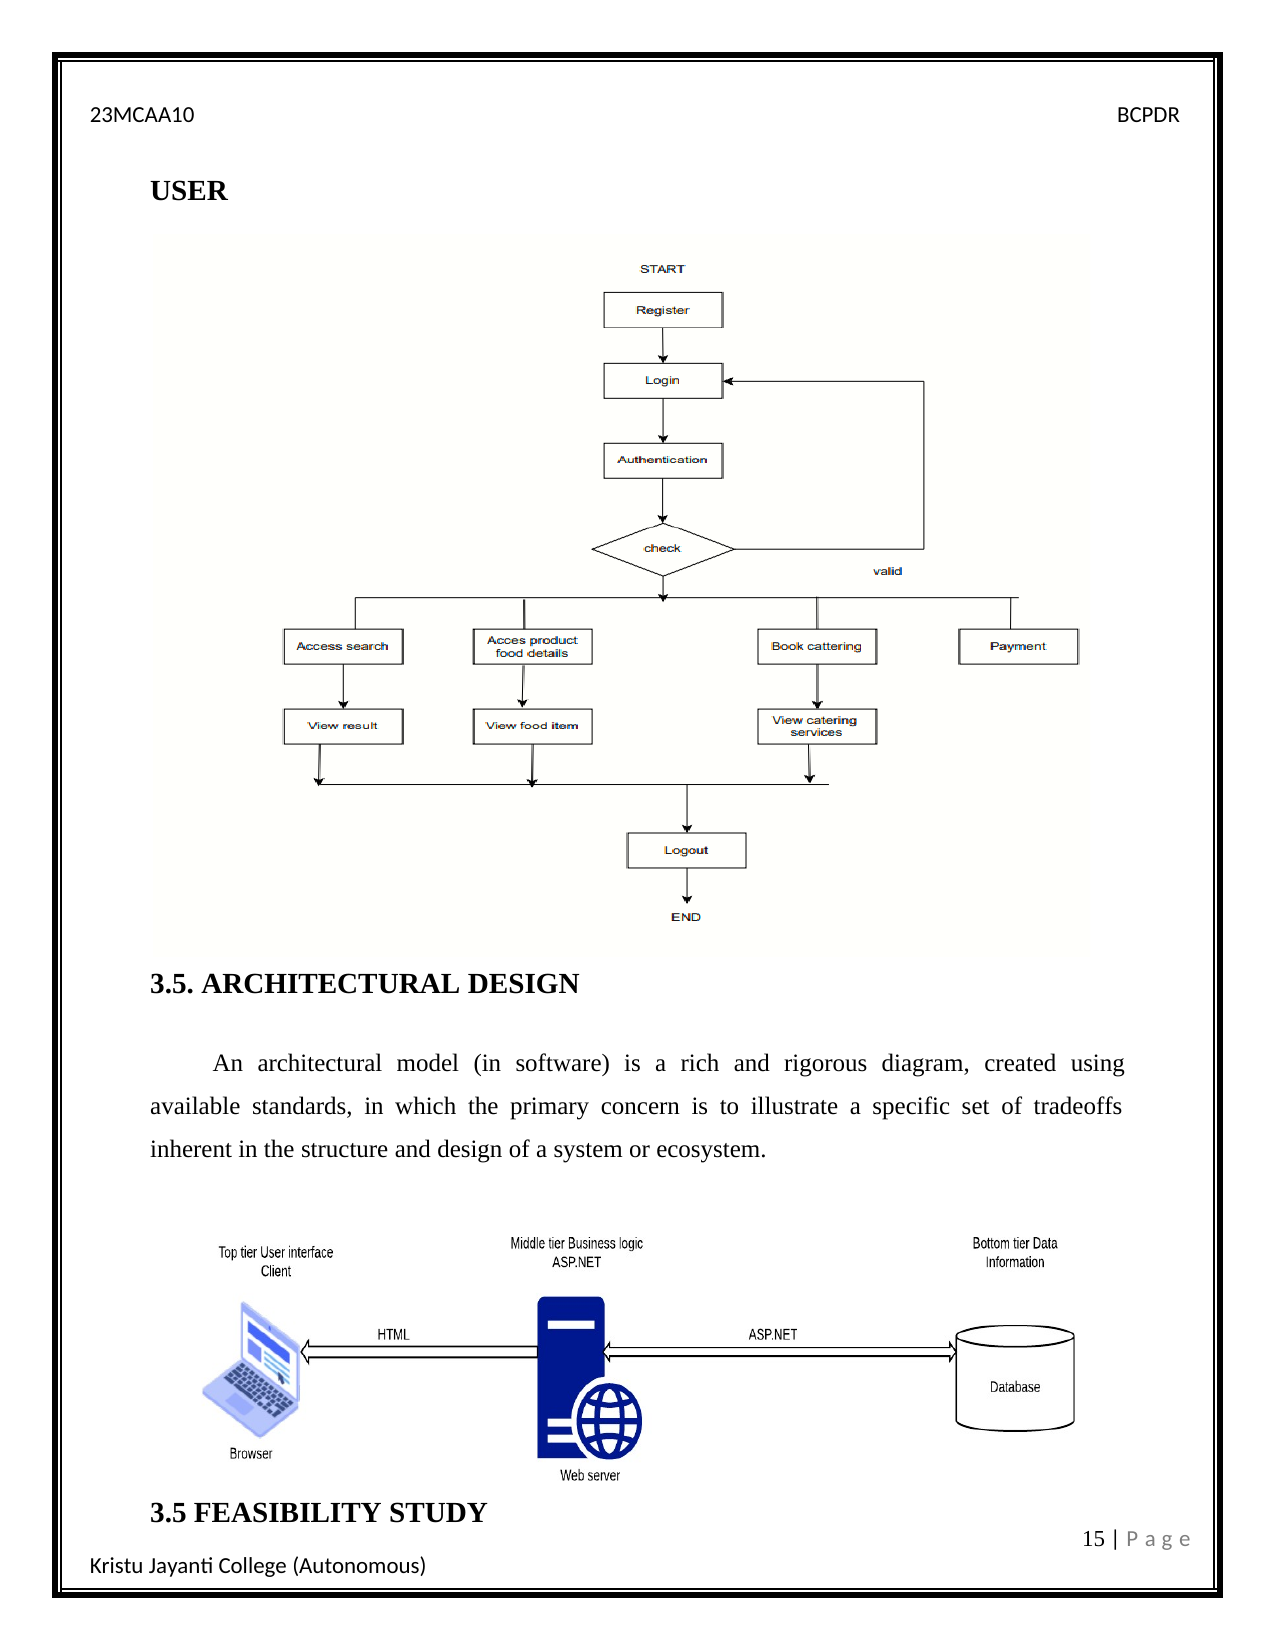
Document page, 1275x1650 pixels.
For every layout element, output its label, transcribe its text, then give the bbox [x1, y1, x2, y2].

text An architectural model (in software) is a rich and rigorous diagram, created using available standards, in which the primary concern is to illustrate a specific set of tradeoffs inherent in the structure and design of a system or ecosystem. [150, 1048, 1124, 1163]
subtitle 3.5. ARCHITECTURAL DESIGN [150, 736, 1210, 1000]
subtitle 3.5 FEASIBILITY STUDY [150, 1495, 1210, 1528]
picture [201, 1237, 1075, 1481]
text USER [150, 173, 1210, 206]
picture [153, 234, 1091, 957]
